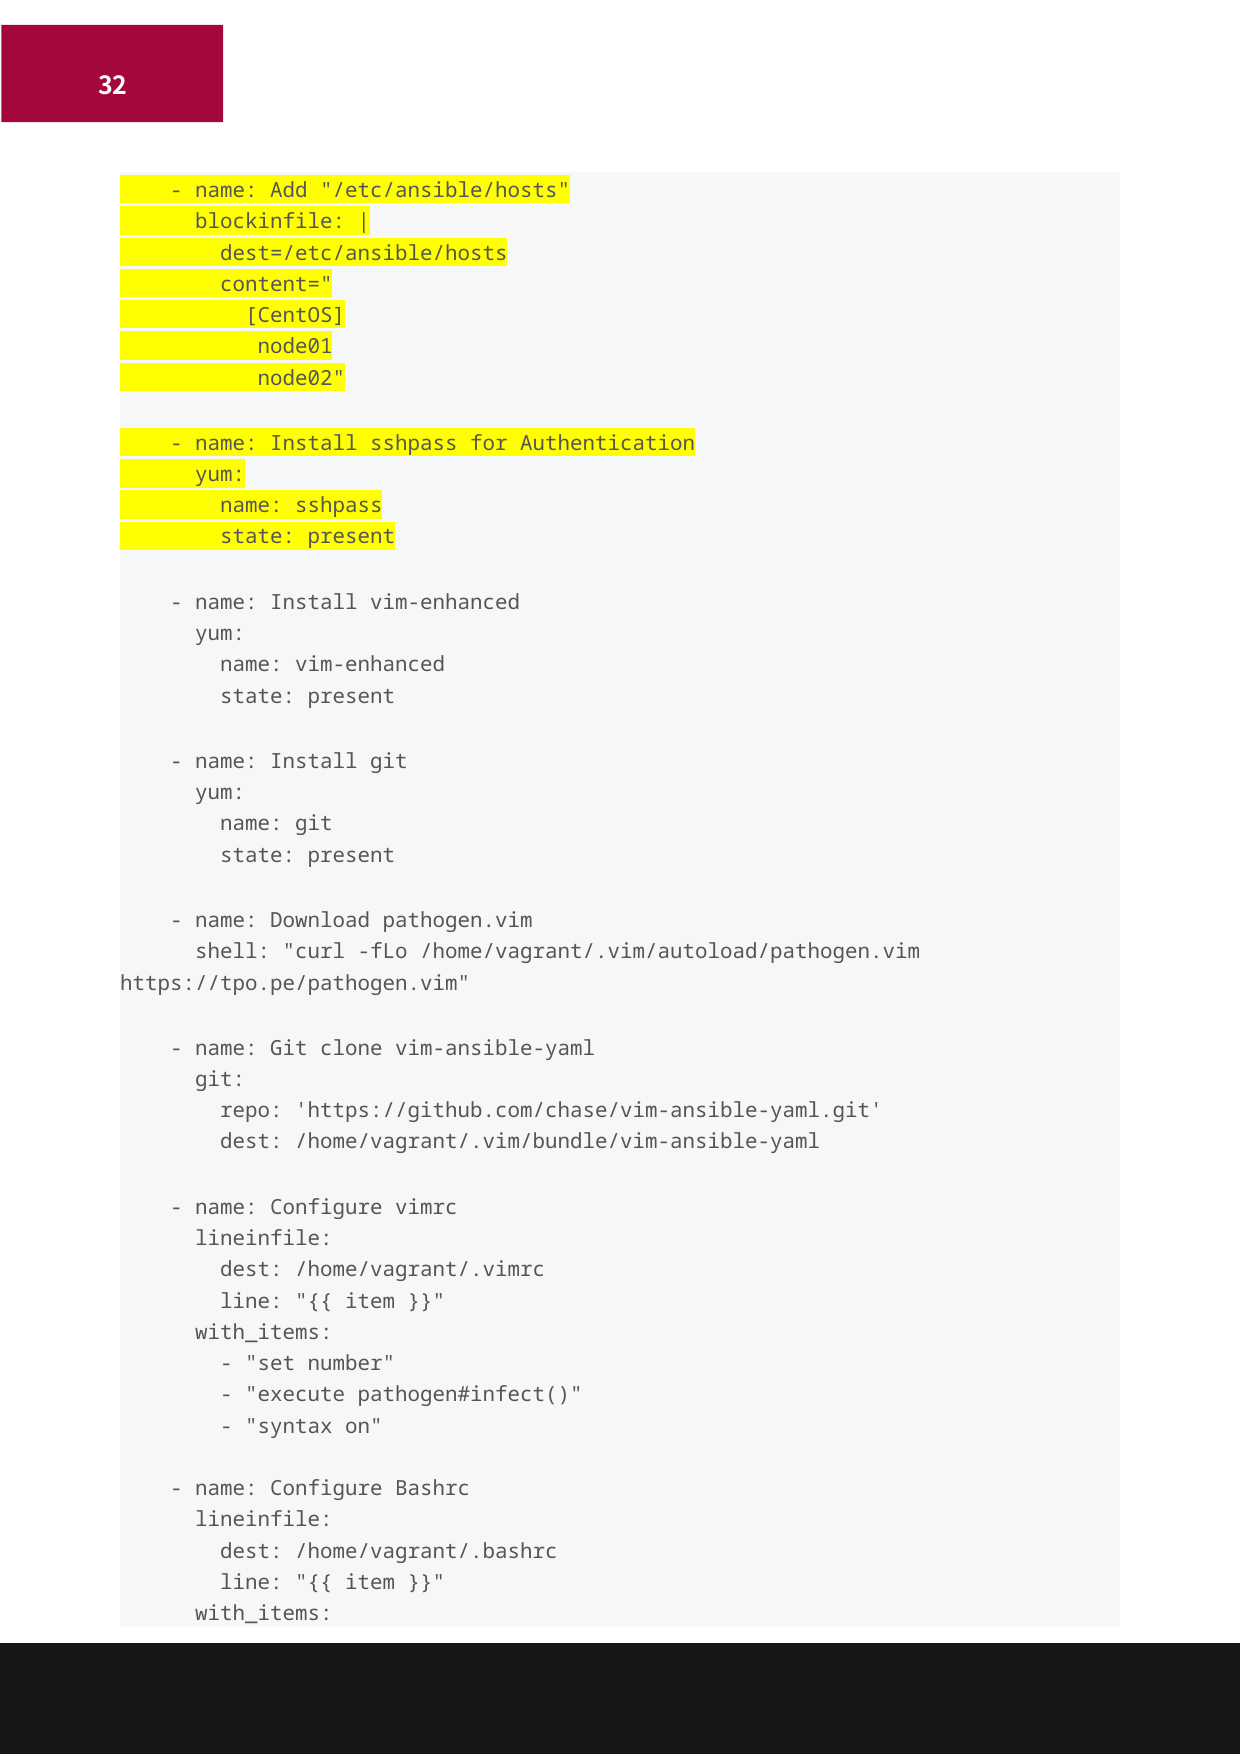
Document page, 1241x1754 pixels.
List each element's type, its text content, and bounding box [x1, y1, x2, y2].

text shell: "curl -fLo /home/vagrant/.vim/autoload/pathogen.vim https://tpo.pe/pathogen.vim" [120, 933, 1120, 996]
text - name: Install git [120, 743, 1120, 774]
text - "set number" [120, 1345, 1120, 1377]
text line: "{{ item }}" [120, 1564, 1120, 1595]
text dest: /home/vagrant/.bashrc [120, 1533, 1120, 1564]
text blockinfile: | [120, 203, 1120, 235]
text repo: 'https://github.com/chase/vim-ansible-yaml.git' [120, 1093, 1120, 1124]
text git: [120, 1061, 1120, 1093]
text - name: Configure Bashrc [120, 1470, 1120, 1502]
text - "syntax on" [120, 1408, 1120, 1439]
text name: sshpass [120, 488, 1120, 519]
text content=" [120, 266, 1120, 297]
text - "execute pathogen#infect()" [120, 1377, 1120, 1408]
text dest: /home/vagrant/.vim/bundle/vim-ansible-yaml [120, 1124, 1120, 1155]
text - name: Download pathogen.vim [120, 902, 1120, 933]
text state: present [120, 519, 1120, 550]
text dest: /home/vagrant/.vimrc [120, 1252, 1120, 1283]
text node02" [120, 360, 1120, 391]
text dest=/etc/ansible/hosts [120, 235, 1120, 266]
text lineinfile: [120, 1502, 1120, 1533]
text - name: Git clone vim-ansible-yaml [120, 1030, 1120, 1061]
text state: present [120, 837, 1120, 868]
text name: git [120, 806, 1120, 837]
text with_items: [120, 1314, 1120, 1345]
text - name: Install sshpass for Authentication [120, 425, 1120, 456]
text state: present [120, 678, 1120, 709]
text - name: Add "/etc/ansible/hosts" [120, 172, 1120, 203]
text name: vim-enhanced [120, 647, 1120, 678]
text with_items: [120, 1595, 1120, 1627]
text - name: Install vim-enhanced [120, 584, 1120, 615]
text lineinfile: [120, 1220, 1120, 1252]
text yum: [120, 615, 1120, 647]
text yum: [120, 774, 1120, 806]
text line: "{{ item }}" [120, 1283, 1120, 1314]
text [CentOS] [120, 297, 1120, 328]
text - name: Configure vimrc [120, 1189, 1120, 1220]
text node01 [120, 328, 1120, 360]
text yum: [120, 456, 1120, 488]
